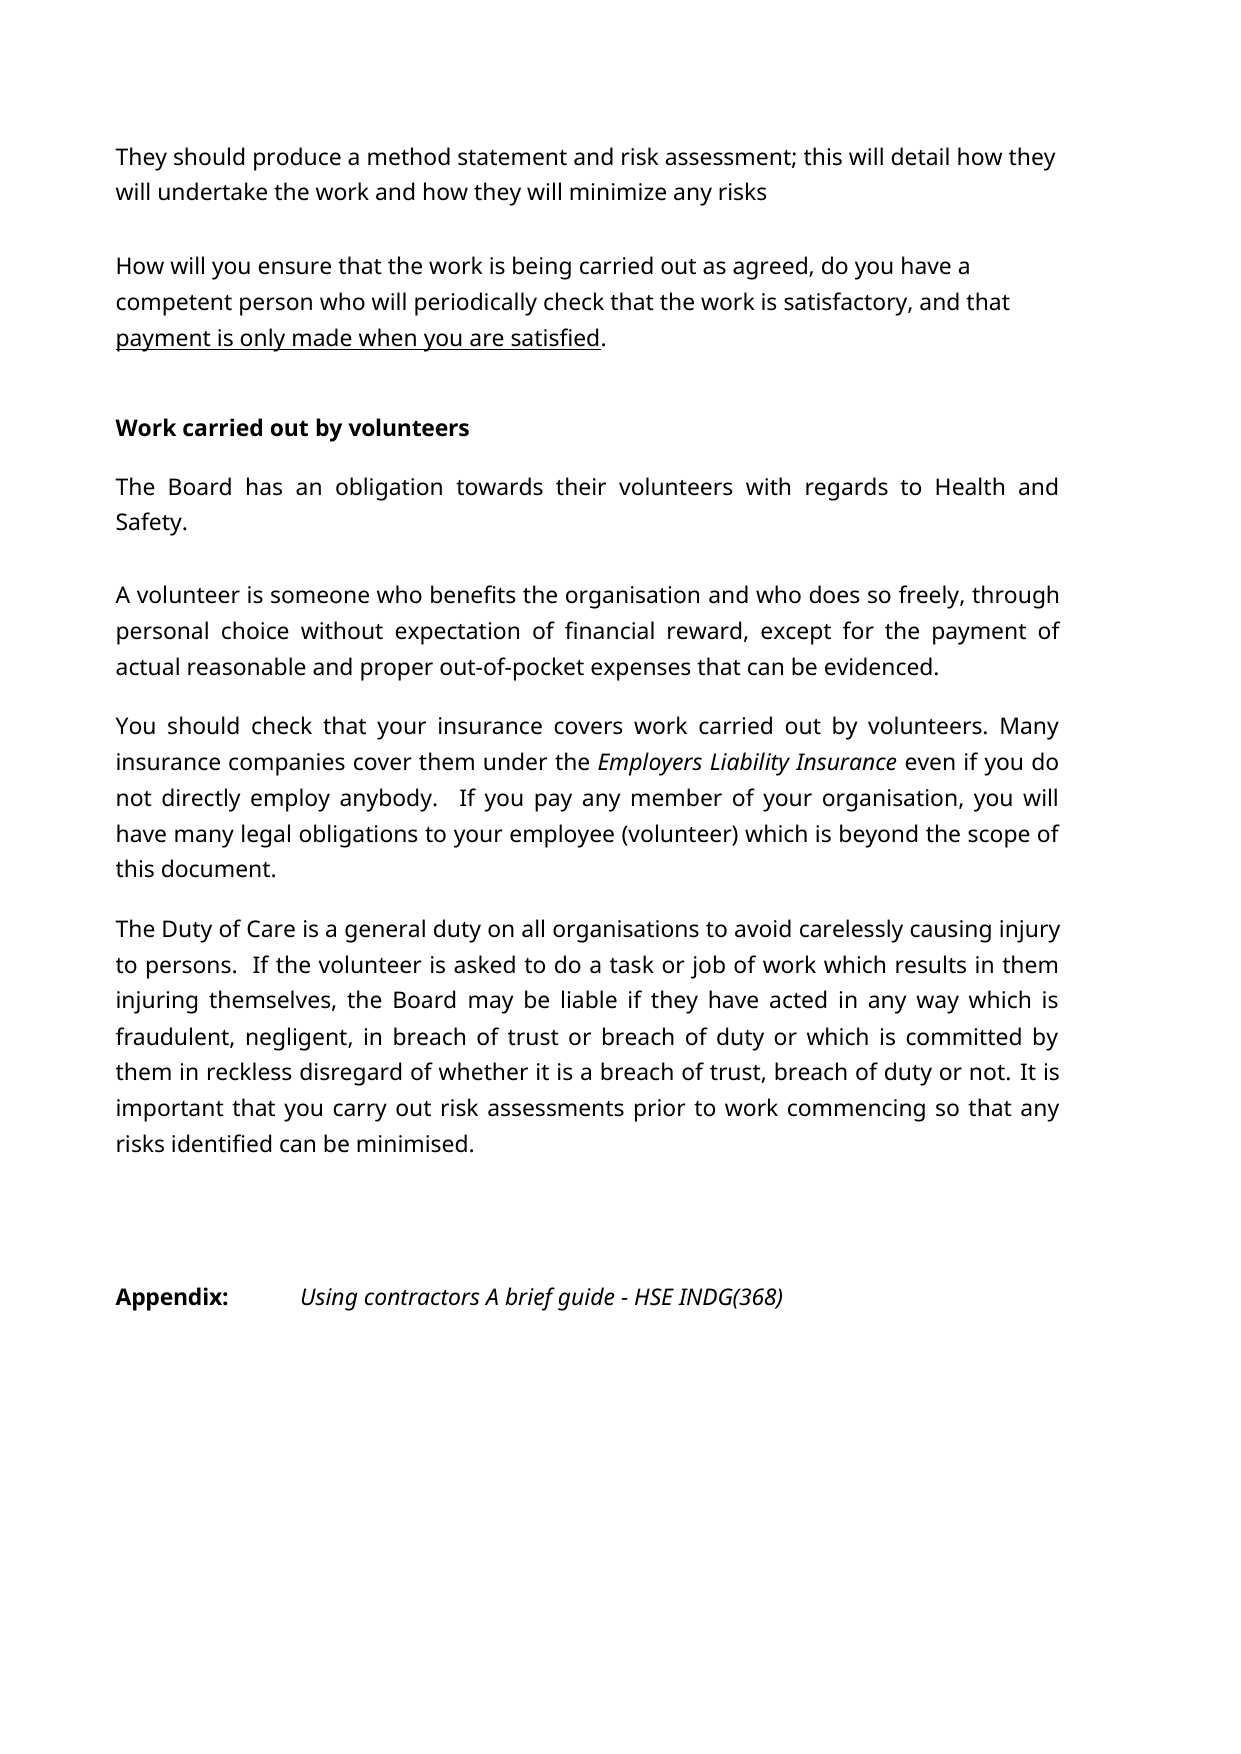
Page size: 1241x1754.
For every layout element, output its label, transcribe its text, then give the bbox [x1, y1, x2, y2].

text A volunteer is someone who benefits the organisation and who does so freely, through personal choice without expectation of financial reward, except for the payment of actual reasonable and proper out-of-pocket expenses that can be evidenced. [115, 579, 1060, 682]
text The Duty of Care is a general duty on all organisations to avoid carelessly causing injury to persons. If the volunteer is asked to do a task or job of work which results in them injuring themselves, the Board may be liable if they have acted in any way which is fraudulent, negligent, in breach of trust or breach of duty or which is committed by them in reckless disregard of whether it is a breach of trust, breach of duty or not. It is important that you carry out risk assessments prior to work commencing so that any risks identified can be minimised. [115, 913, 1060, 1159]
subtitle Work carried out by volunteers [115, 412, 1060, 443]
text The Board has an obligation towards their volunteers with regards to Health and Safety. [115, 471, 1060, 537]
text Appendix: Using contractors A brief guide - HSE INDG(368) [115, 1281, 1060, 1312]
text They should produce a method statement and risk assessment; this will detail how they will undertake the work and how they will minimize any risks [115, 141, 1060, 208]
text How will you ensure that the work is being carried out as agreed, do you have a competent person who will periodically check that the work is satisfactory, and that payment is only made when you are satisfied. [115, 250, 1060, 353]
text You should check that your insurance covers work carried out by volunteers. Many insurance companies cover them under the Employers Liability Insurance even if you do not directly employ anybody. If you pay any member of your organisation, you will have many legal obligations to your employee (volunteer) which is beyond the scope of this document. [115, 710, 1060, 885]
